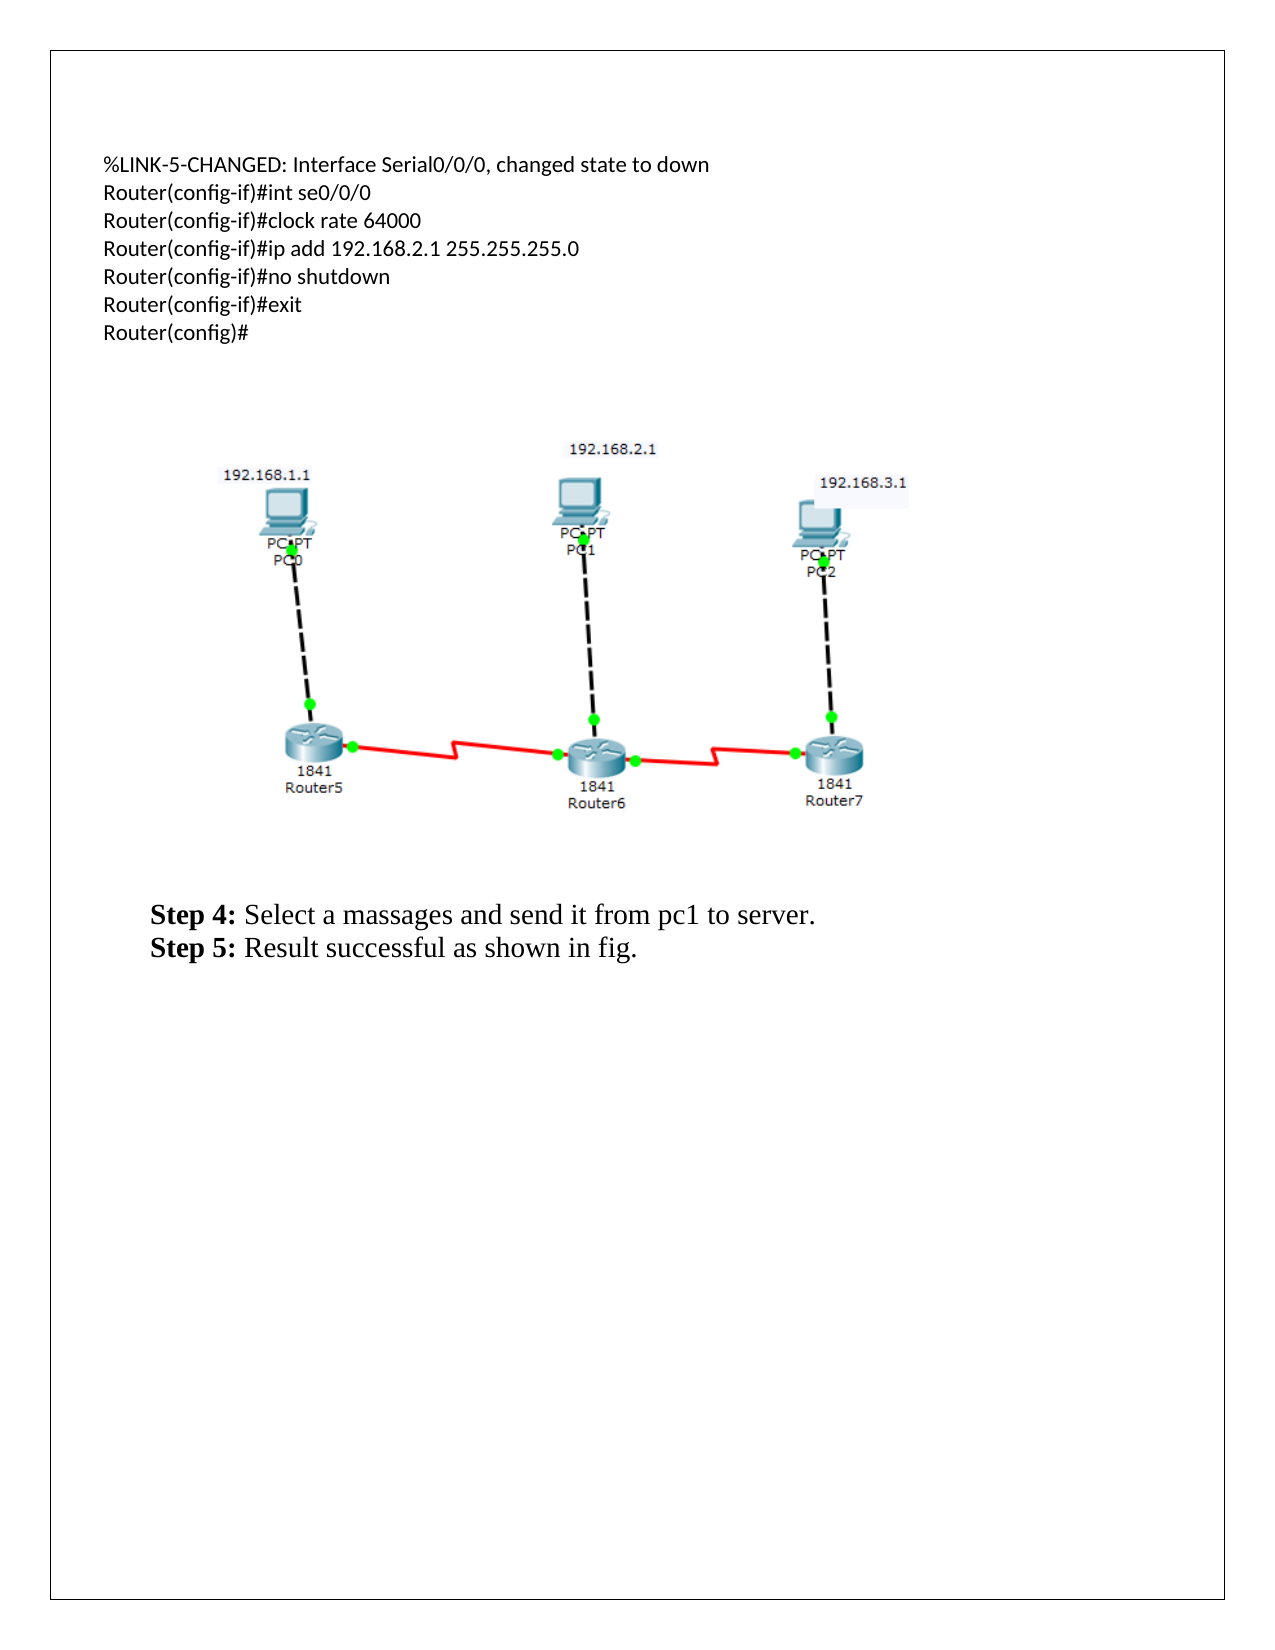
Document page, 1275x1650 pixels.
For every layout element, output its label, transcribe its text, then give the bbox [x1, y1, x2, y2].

text Step 5: Result successful as shown in fig. [150, 930, 1125, 964]
text Step 4: Select a massages and send it from pc1 to server. [150, 897, 1125, 930]
text Router(config-if)#no shutdown [103, 262, 1125, 290]
text Router(config-if)#ip add 192.168.2.1 255.255.255.0 [103, 234, 1125, 262]
text Router(config-if)#int se0/0/0 [103, 178, 1125, 206]
text Router(config-if)#clock rate 64000 [103, 206, 1125, 234]
text Router(config-if)#exit [103, 290, 1125, 318]
text Router(config)# [103, 318, 1125, 346]
picture [103, 413, 1079, 864]
text %LINK-5-CHANGED: Interface Serial0/0/0, changed state to down [103, 150, 1125, 178]
